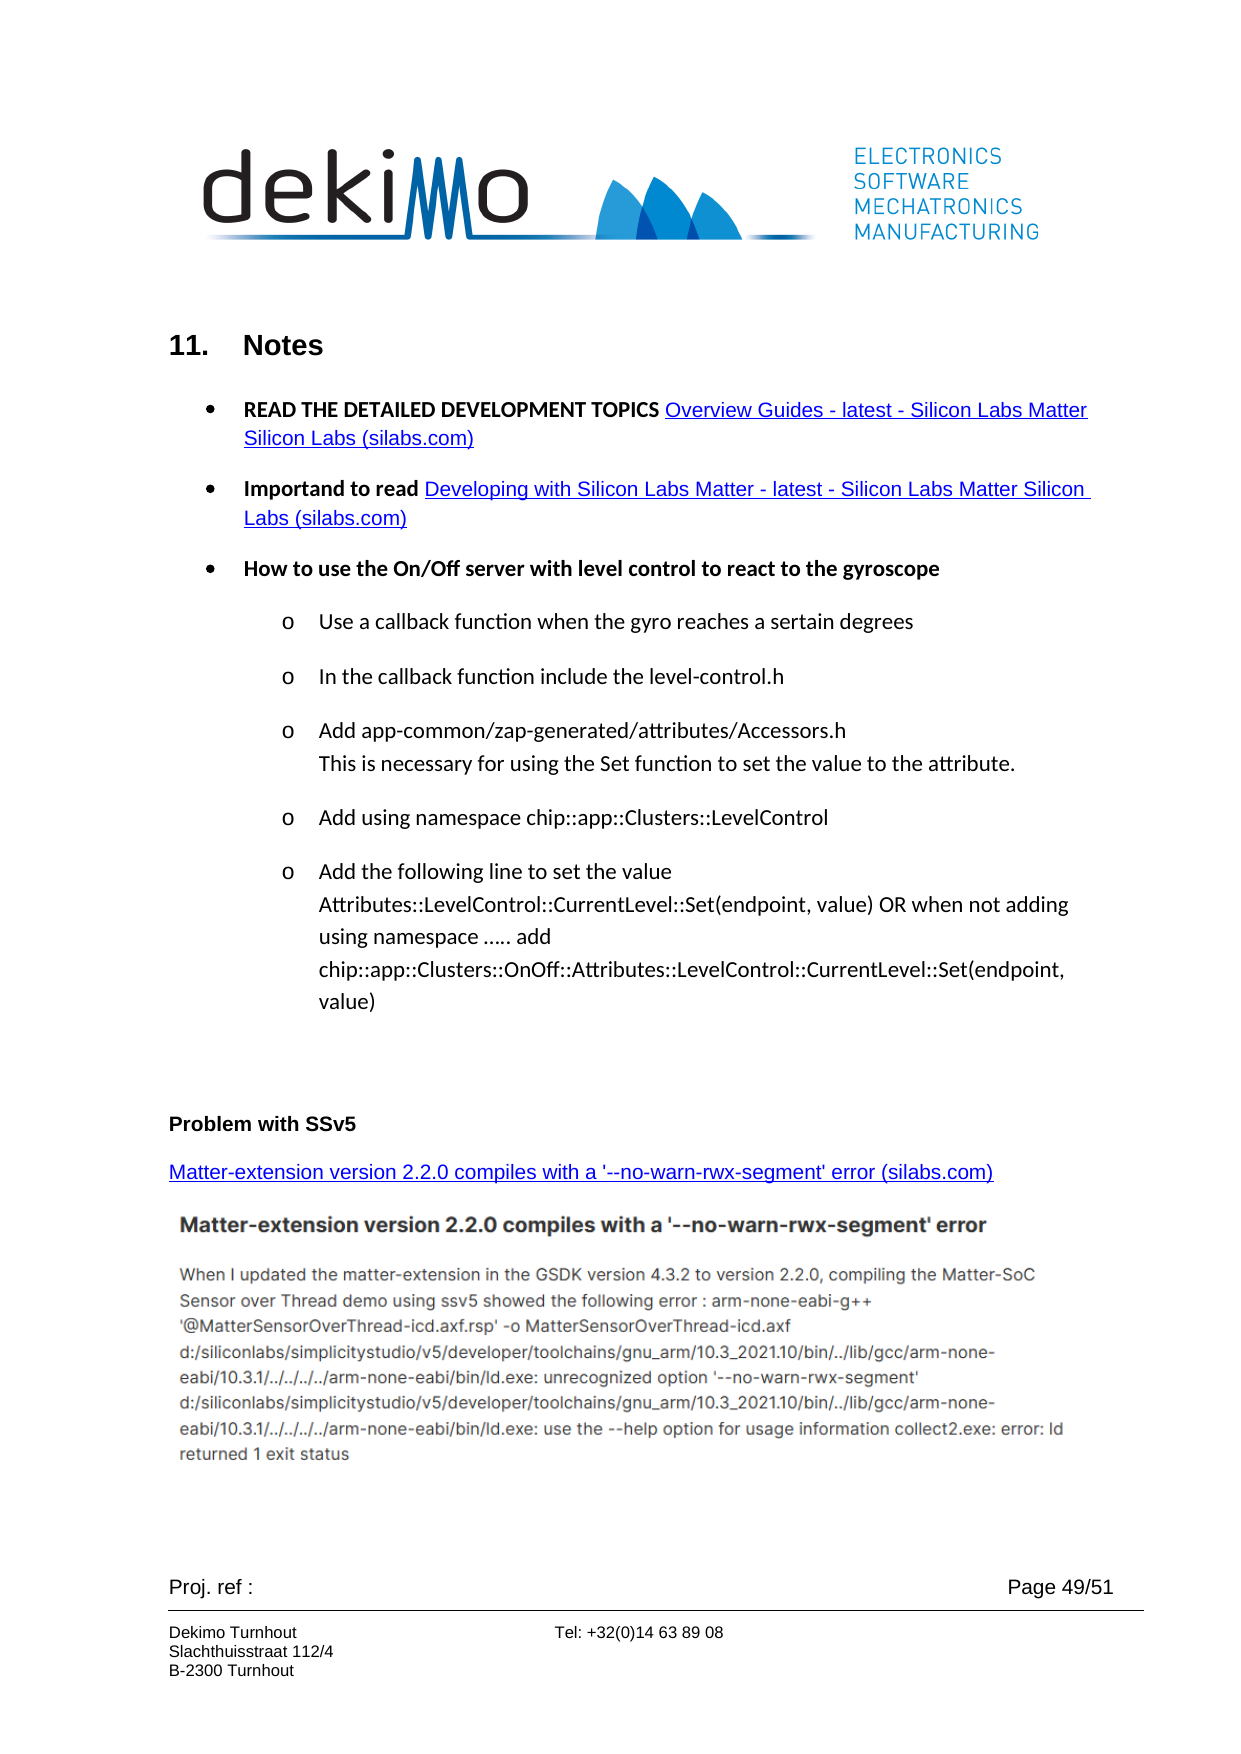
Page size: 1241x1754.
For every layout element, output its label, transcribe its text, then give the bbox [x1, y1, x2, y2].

list In the callback function include the level-control.h [281, 662, 1093, 691]
list Add the following line to set the value Attributes::LevelControl::CurrentLevel::Set(endpoint, value) OR when not adding using namespace ….. add chip::app::Clusters::OnOff::Attributes::LevelControl::CurrentLevel::Set(endpoint, value) [281, 857, 1093, 1015]
list How to use the On/Off server with level control to react to the gyroscope [206, 554, 1093, 582]
list Add using namespace chip::app::Clusters::LevelControl [281, 803, 1093, 832]
picture [168, 1207, 1093, 1484]
list READ THE DETAILED DEVELOPMENT TOPICS Overview Guides - latest - Silicon Labs Matter Silicon Labs (silabs.com) [206, 395, 1093, 450]
list Add app-common/zap-generated/attributes/Accessors.h This is necessary for using the Set function to set the value to the attribute. [281, 716, 1093, 778]
list Use a callback function when the gyro reaches a sertain degrees [281, 607, 1093, 637]
list Importand to read Developing with Silicon Labs Matter - latest - Silicon Labs Matter Silicon Labs (silabs.com) [206, 474, 1093, 530]
text Problem with SSv5 [169, 1112, 1093, 1136]
subtitle Notes [169, 328, 1093, 361]
text Matter-extension version 2.2.0 compiles with a '--no-warn-rwx-segment' error (silabs.com) [169, 1160, 1093, 1184]
picture [159, 73, 1083, 304]
